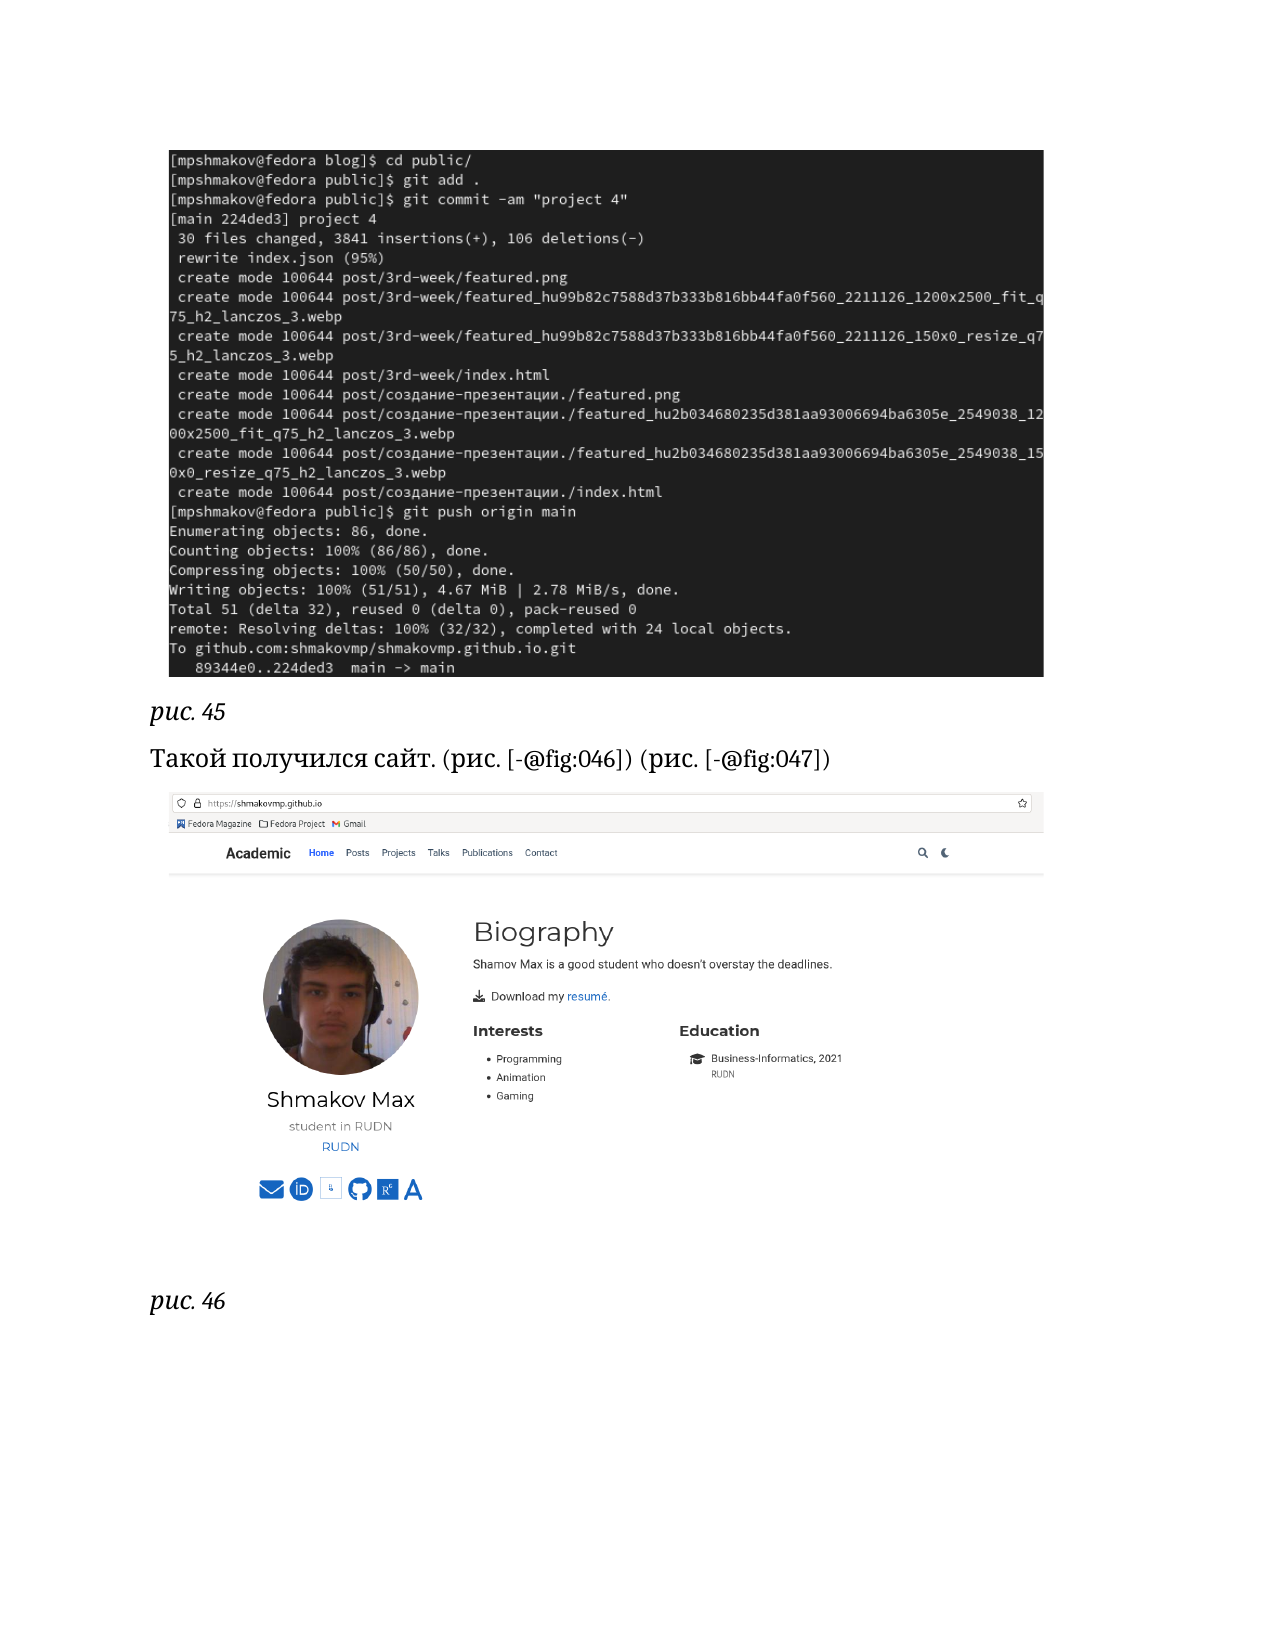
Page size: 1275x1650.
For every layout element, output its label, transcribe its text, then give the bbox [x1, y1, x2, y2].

picture [168, 792, 1044, 1266]
text рис. 46 [150, 1287, 1125, 1316]
text рис. 45 [150, 697, 1125, 726]
picture [168, 150, 1044, 677]
text Такой получился сайт. (рис. [-@fig:046]) (рис. [-@fig:047]) [150, 745, 1125, 774]
